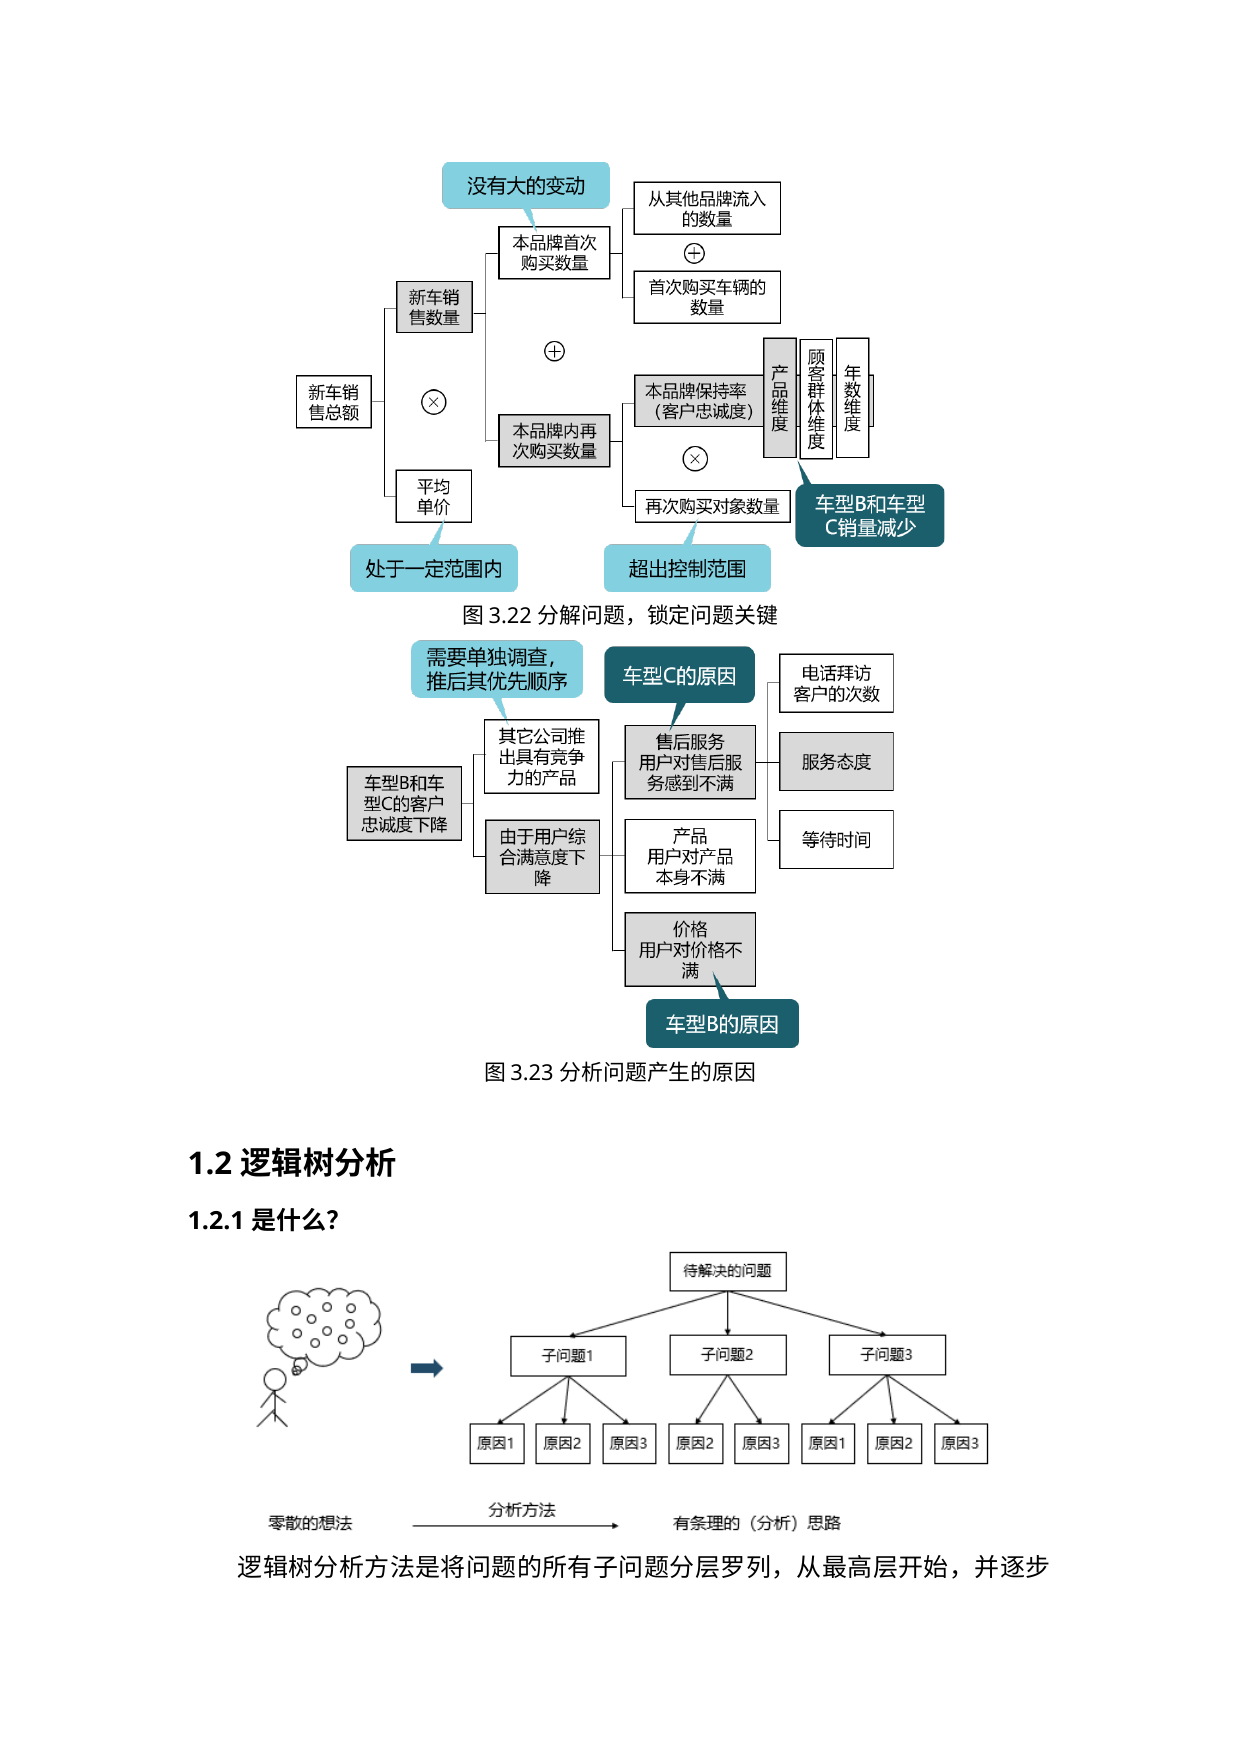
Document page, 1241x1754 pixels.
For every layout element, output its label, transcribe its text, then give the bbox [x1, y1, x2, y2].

subtitle 1.2 逻辑树分析 [187, 1138, 1053, 1183]
picture [247, 1246, 993, 1541]
picture [296, 162, 945, 592]
text 图3.22 分解问题，锁定问题关键 [187, 598, 1053, 630]
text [187, 1548, 1053, 1584]
text 1.2.1 是什么？ [187, 1201, 1053, 1237]
picture [346, 638, 894, 1048]
text 图3.23 分析问题产生的原因 [187, 1055, 1053, 1086]
